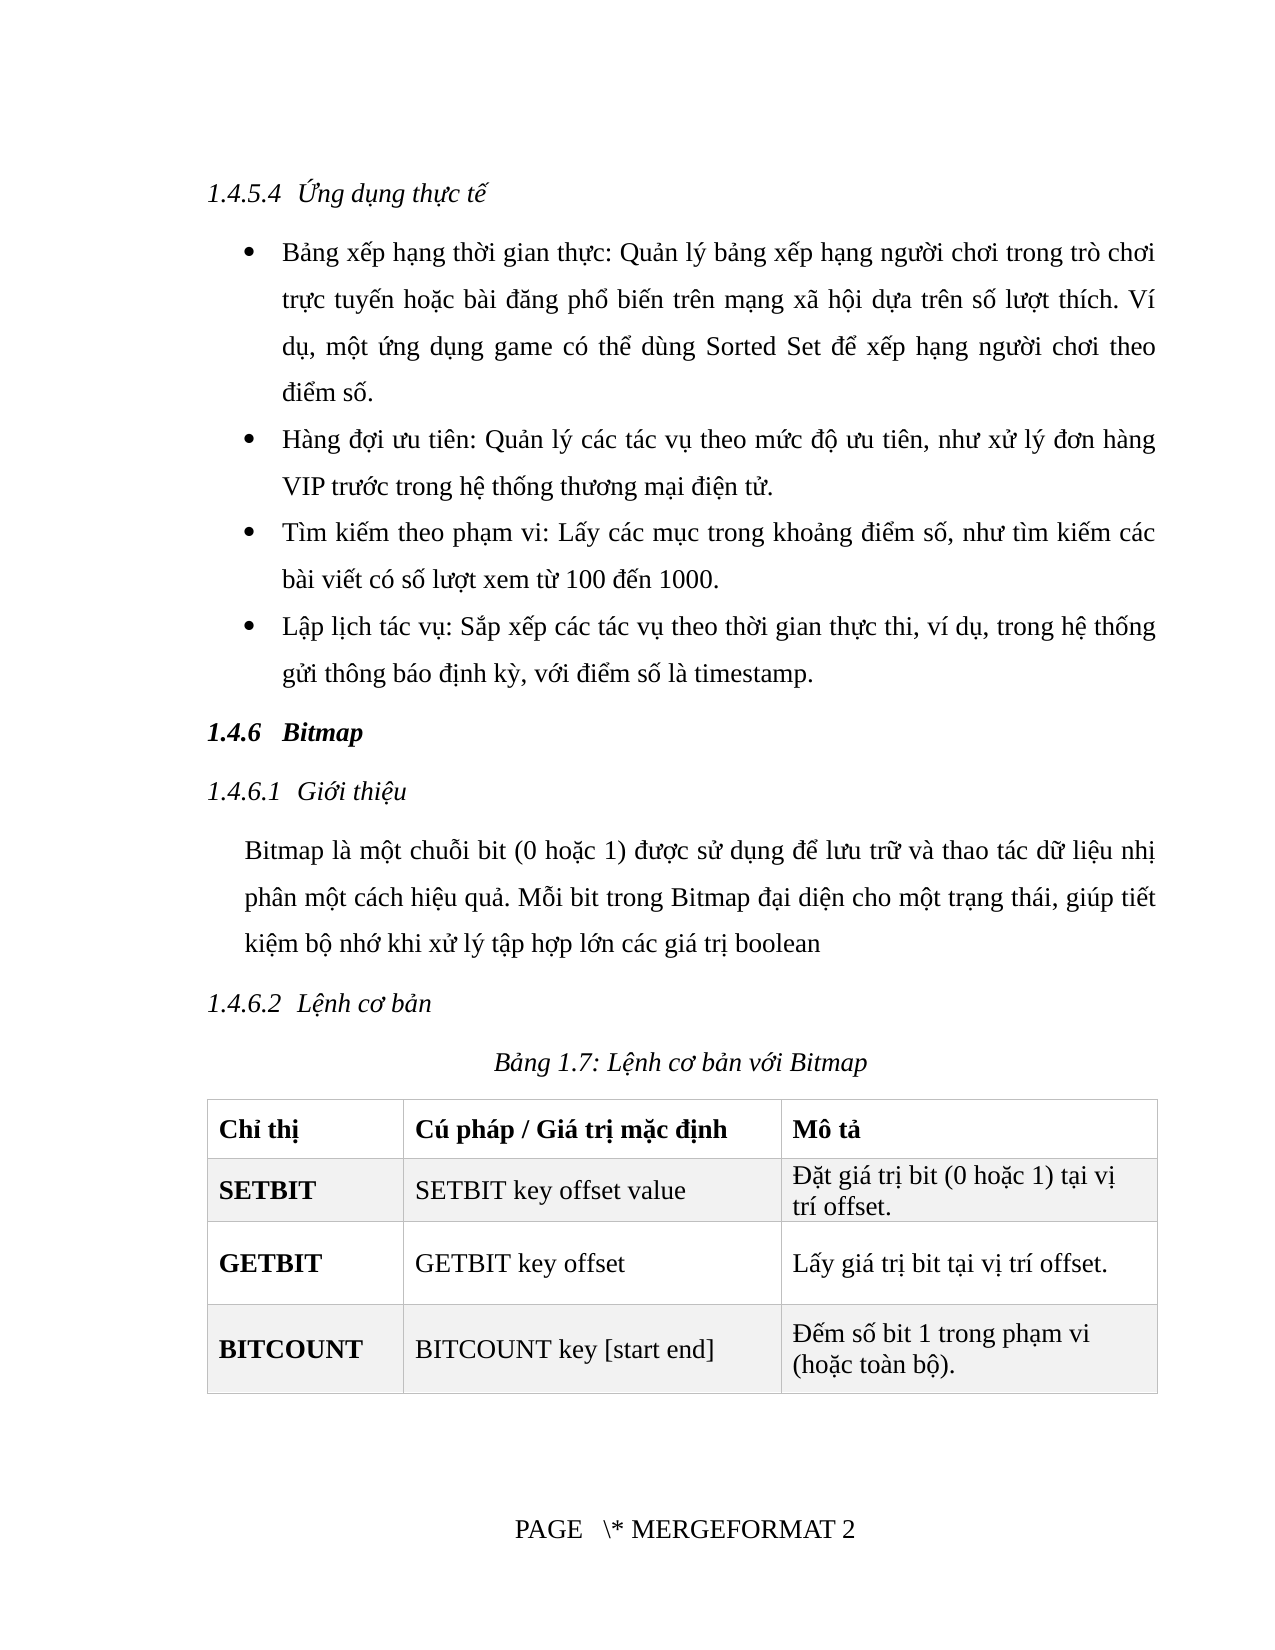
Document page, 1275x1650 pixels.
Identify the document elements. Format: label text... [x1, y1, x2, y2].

table_cell BITCOUNT [208, 1305, 403, 1392]
table_cell GETBIT [208, 1222, 403, 1303]
subtitle Lệnh cơ bản [207, 987, 1157, 1018]
text Bitmap là một chuỗi bit (0 hoặc 1) được sử dụng để lưu trữ và thao tác dữ liệu nhị phân một cách hiệu quả. Mỗi bit trong Bitmap đại diện cho một trạng thái, giúp tiết kiệm bộ nhớ khi xử lý tập hợp lớn các giá trị boolean [244, 834, 1157, 959]
list Hàng đợi ưu tiên: Quản lý các tác vụ theo mức độ ưu tiên, như xử lý đơn hàng VIP trước trong hệ thống thương mại điện tử. [244, 423, 1157, 501]
subtitle Giới thiệu [207, 775, 1157, 806]
table_header Cú pháp / Giá trị mặc định [404, 1100, 781, 1158]
list Lập lịch tác vụ: Sắp xếp các tác vụ theo thời gian thực thi, ví dụ, trong hệ thống gửi thông báo định kỳ, với điểm số là timestamp. [244, 610, 1157, 688]
table_cell SETBIT [208, 1159, 403, 1221]
list Tìm kiếm theo phạm vi: Lấy các mục trong khoảng điểm số, như tìm kiếm các bài viết có số lượt xem từ 100 đến 1000. [244, 517, 1157, 594]
table_cell BITCOUNT key [start end] [404, 1305, 781, 1392]
table_header Mô tả [782, 1100, 1157, 1158]
table_cell Đếm số bit 1 trong phạm vi (hoặc toàn bộ). [782, 1305, 1157, 1392]
table_cell SETBIT key offset value [404, 1159, 781, 1221]
table_cell Đặt giá trị bit (0 hoặc 1) tại vị trí offset. [782, 1159, 1157, 1221]
table_header Chỉ thị [208, 1100, 403, 1158]
subtitle Ứng dụng thực tế [207, 177, 1157, 208]
table_cell GETBIT key offset [404, 1222, 781, 1303]
subtitle Bitmap [207, 716, 1157, 747]
table_cell Lấy giá trị bit tại vị trí offset. [782, 1222, 1157, 1303]
list Bảng xếp hạng thời gian thực: Quản lý bảng xếp hạng người chơi trong trò chơi trực tuyến hoặc bài đăng phổ biến trên mạng xã hội dựa trên số lượt thích. Ví dụ, một ứng dụng game có thể dùng Sorted Set để xếp hạng người chơi theo điểm số. [244, 236, 1157, 408]
